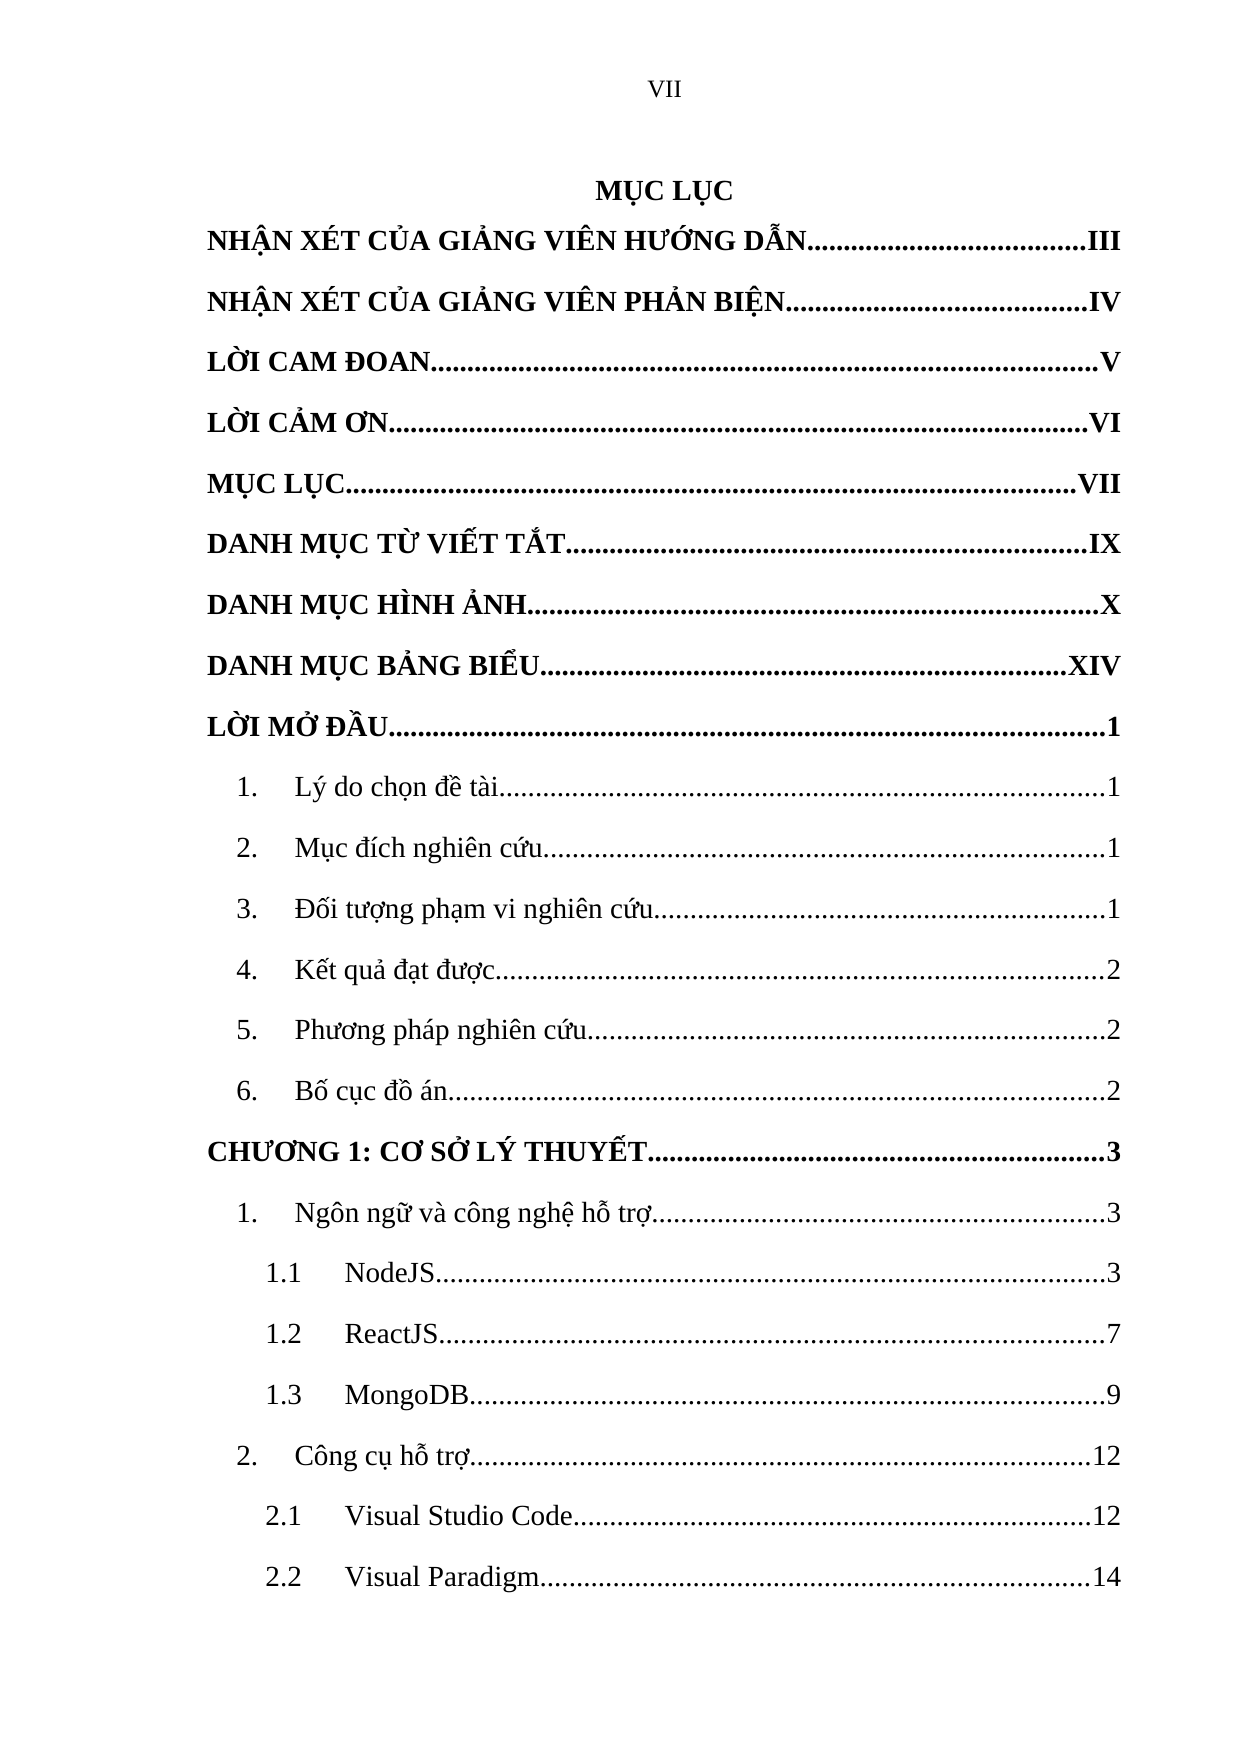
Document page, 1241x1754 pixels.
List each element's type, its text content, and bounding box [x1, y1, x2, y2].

subtitle MỤC LỤC [207, 173, 1122, 206]
text LỜI CẢM ƠN VI [207, 405, 1122, 439]
text 1.2 ReactJS 7 [265, 1316, 1122, 1350]
text DANH MỤC HÌNH ẢNH X [207, 587, 1122, 621]
text MỤC LỤC VII [207, 466, 1122, 499]
text LỜI CAM ĐOAN V [207, 344, 1122, 378]
text 1.3 MongoDB 9 [265, 1377, 1122, 1410]
text 2. Công cụ hỗ trợ 12 [236, 1438, 1122, 1471]
text LỜI MỞ ĐẦU 1 [207, 709, 1122, 742]
text DANH MỤC BẢNG BIỂU XIV [207, 648, 1122, 682]
text 3. Đối tượng phạm vi nghiên cứu 1 [236, 891, 1122, 924]
text 2.1 Visual Studio Code 12 [265, 1498, 1122, 1532]
text NHẬN XÉT CỦA GIẢNG VIÊN PHẢN BIỆN IV [207, 284, 1122, 317]
text 6. Bố cục đồ án 2 [236, 1073, 1122, 1107]
text 5. Phương pháp nghiên cứu 2 [236, 1012, 1122, 1046]
text 1. Ngôn ngữ và công nghệ hỗ trợ 3 [236, 1195, 1122, 1228]
text 2. Mục đích nghiên cứu 1 [236, 830, 1122, 864]
text 4. Kết quả đạt được 2 [236, 952, 1122, 985]
text NHẬN XÉT CỦA GIẢNG VIÊN HƯỚNG DẪN III [207, 223, 1122, 257]
text 2.2 Visual Paradigm 14 [265, 1559, 1122, 1593]
text DANH MỤC TỪ VIẾT TẮT IX [207, 527, 1122, 560]
text CHƯƠNG 1: CƠ SỞ LÝ THUYẾT 3 [207, 1134, 1122, 1167]
text 1.1 NodeJS 3 [265, 1255, 1122, 1289]
text 1. Lý do chọn đề tài 1 [236, 769, 1122, 803]
